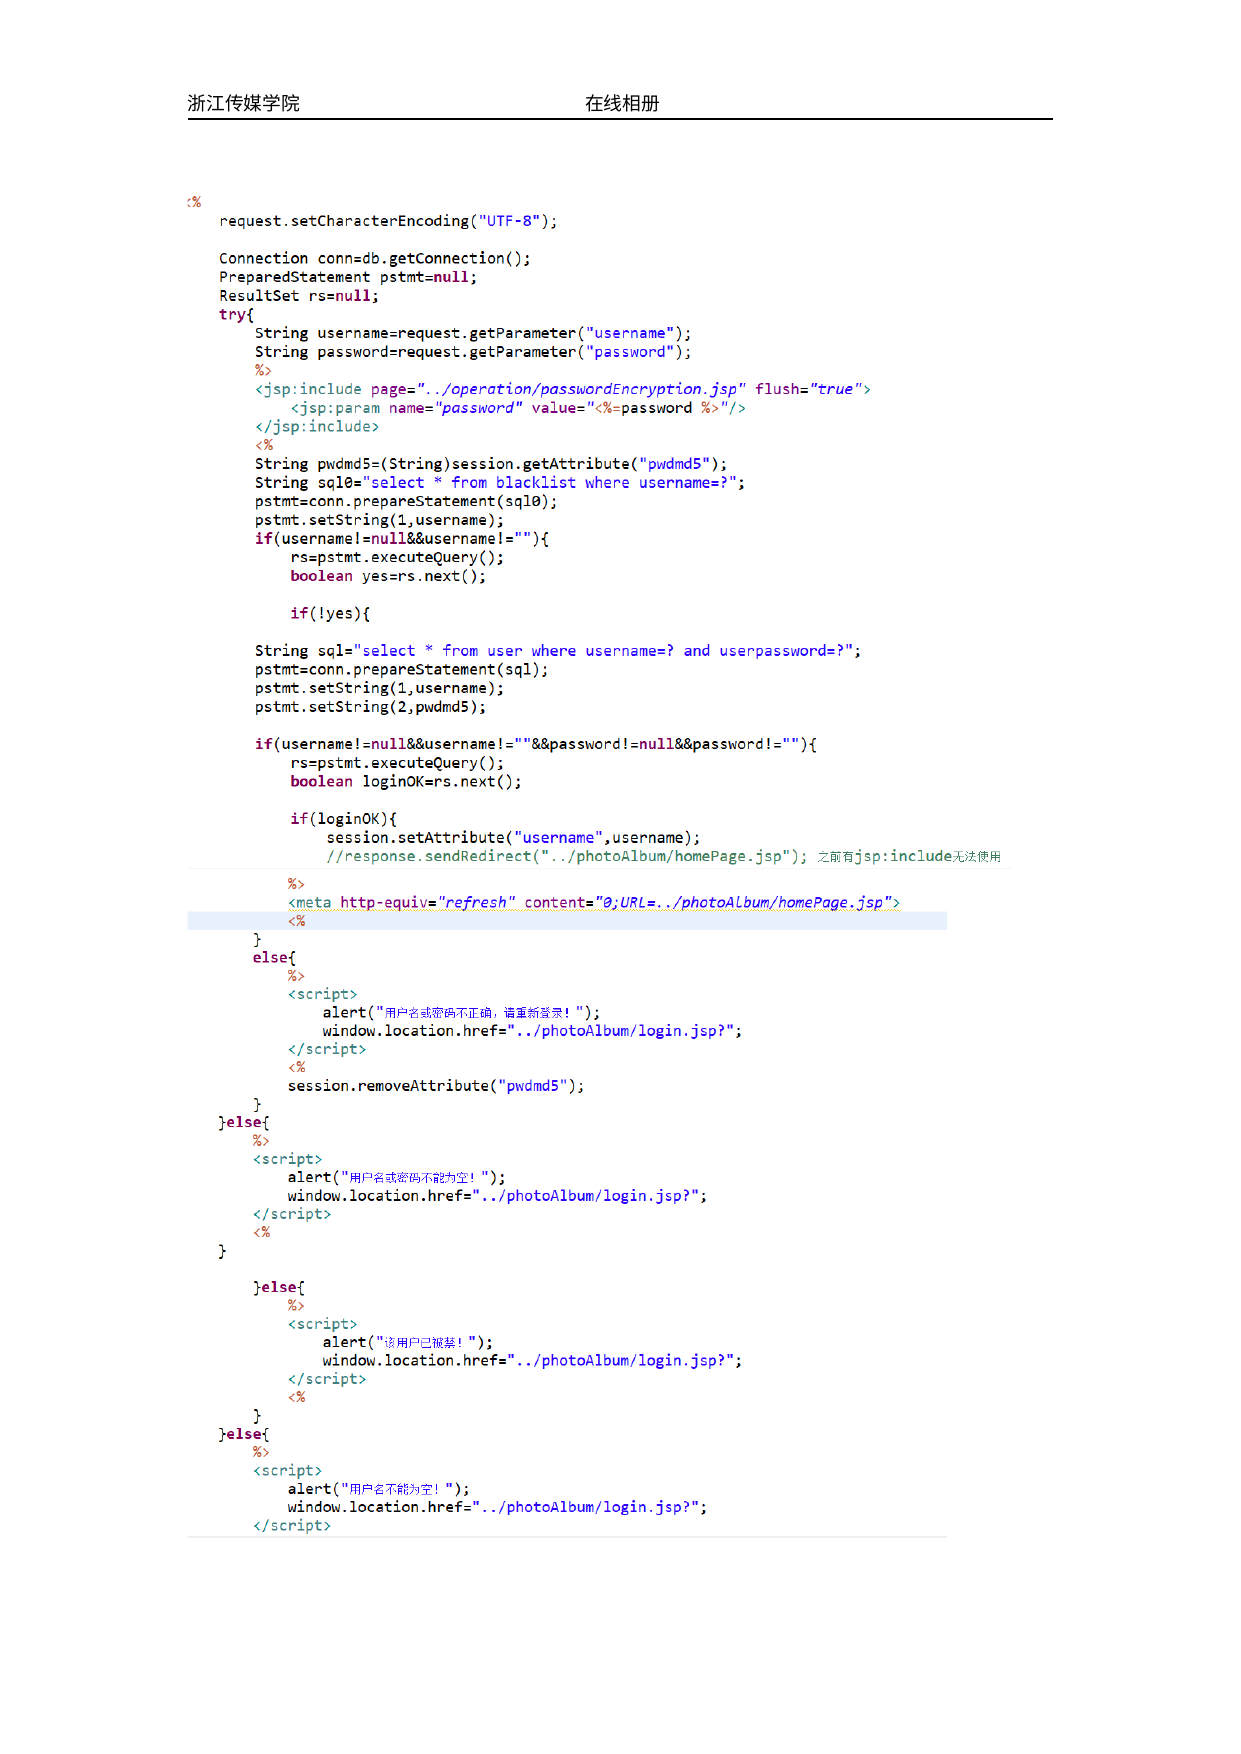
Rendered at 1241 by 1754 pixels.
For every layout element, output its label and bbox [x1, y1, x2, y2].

picture [187, 877, 948, 1538]
picture [187, 194, 1012, 869]
